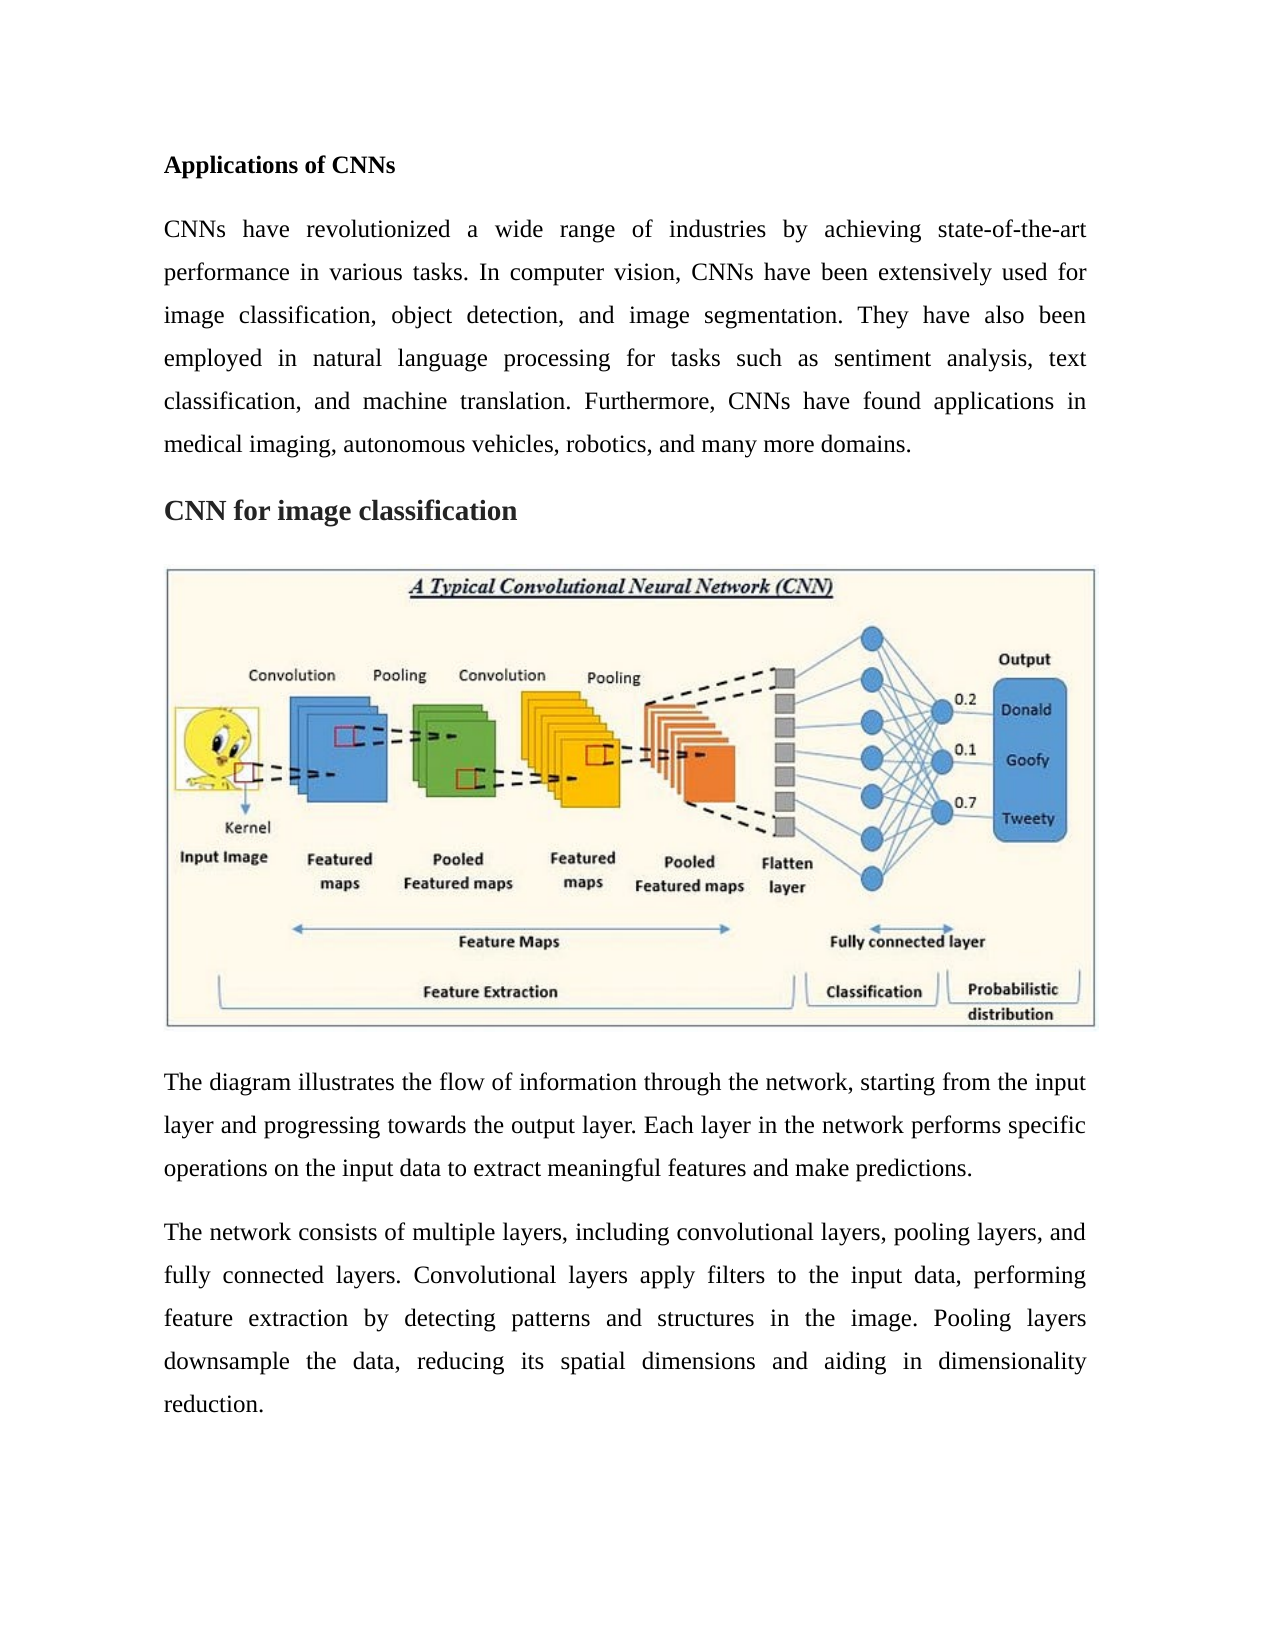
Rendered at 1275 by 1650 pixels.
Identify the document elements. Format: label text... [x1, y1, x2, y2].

text CNNs have revolutionized a wide range of industries by achieving state-of-the-art performance in various tasks. In computer vision, CNNs have been extensively used for image classification, object detection, and image segmentation. They have also been employed in natural language processing for tasks such as sentiment analysis, text classification, and machine translation. Furthermore, CNNs have found applications in medical imaging, autonomous vehicles, robotics, and many more domains. [163, 214, 1087, 458]
text The diagram illustrates the flow of information through the network, starting from the input layer and progressing towards the output layer. Each layer in the network performs specific operations on the input data to extract meaningful features and make predictions. [163, 1067, 1087, 1182]
text CNN for image classification [163, 493, 1087, 527]
text Applications of CNNs [163, 150, 1087, 179]
text The network consists of multiple layers, including convolutional layers, pooling layers, and fully connected layers. Convolutional layers apply filters to the input data, performing feature extraction by detecting patterns and structures in the image. Pooling layers downsample the data, reducing its spatial dimensions and aiding in dimensionality reduction. [163, 1217, 1087, 1418]
picture [163, 564, 1099, 1032]
